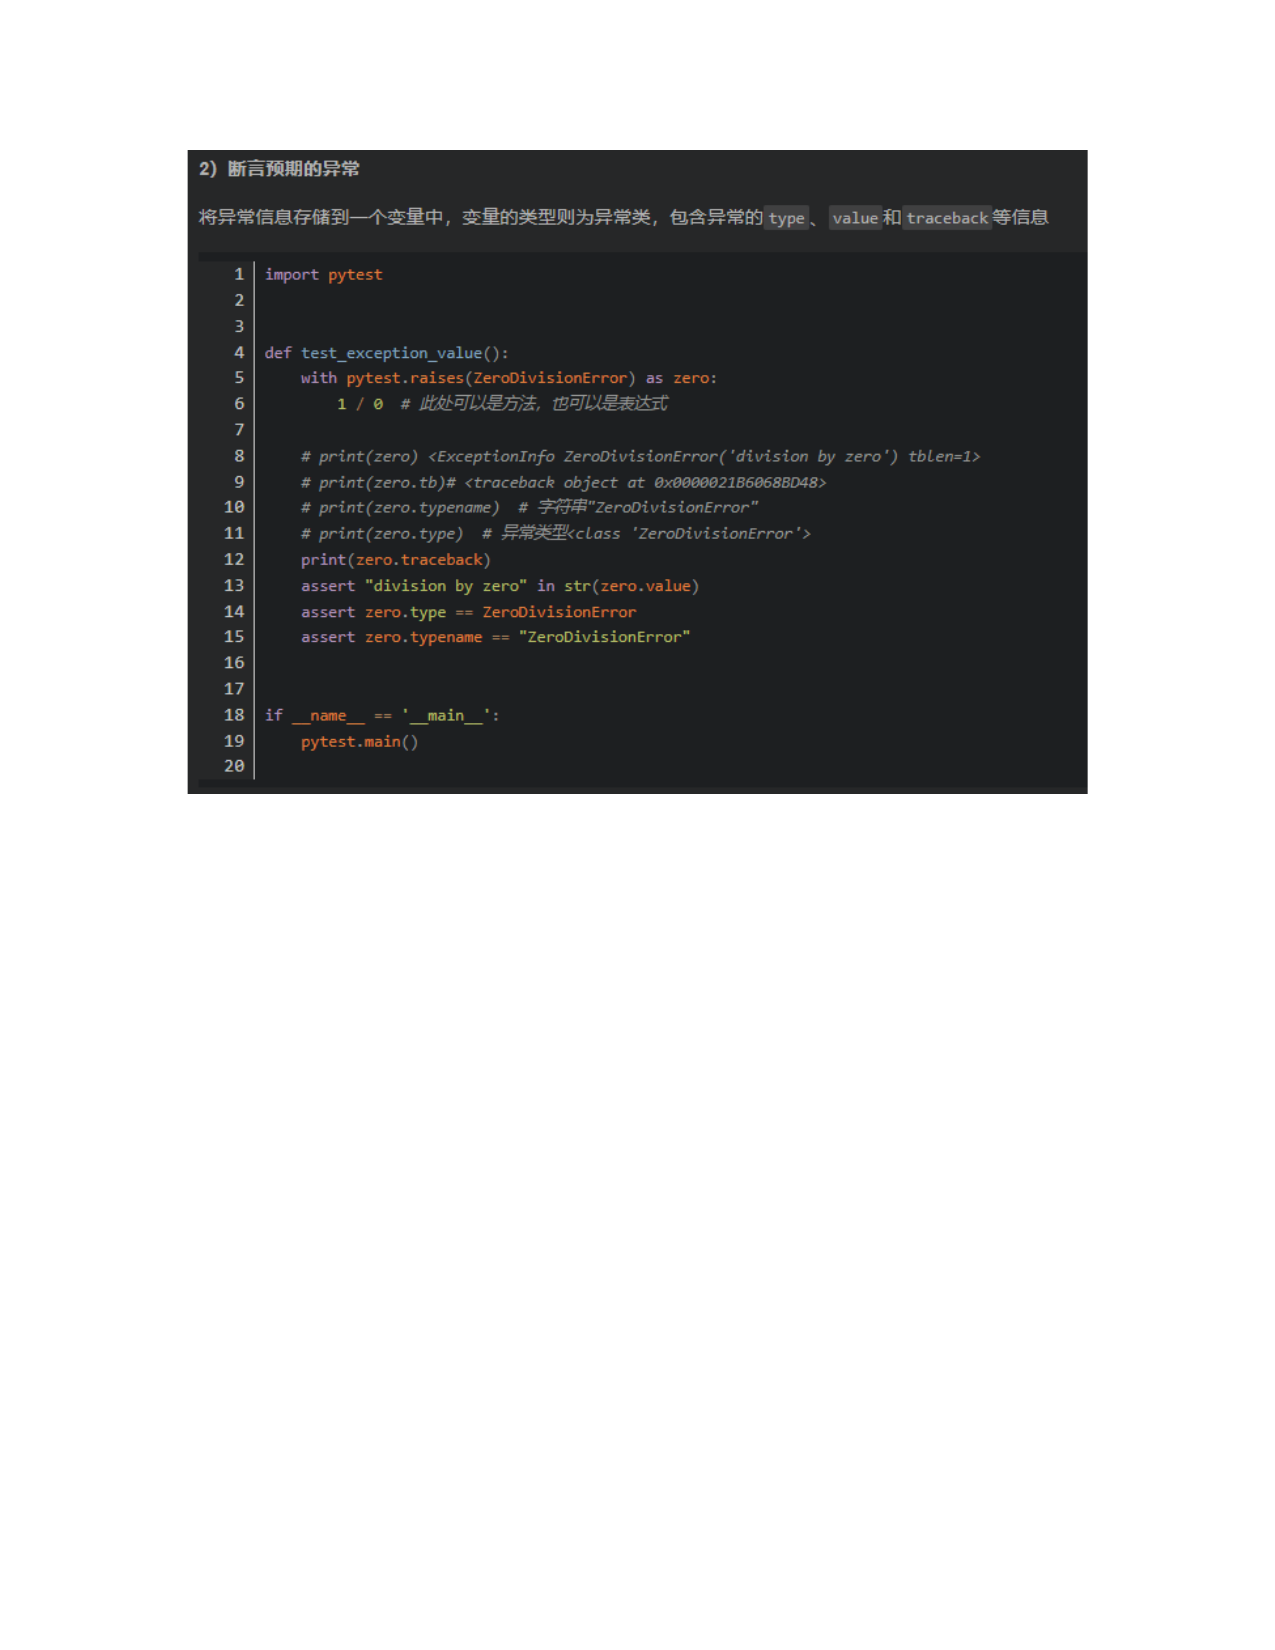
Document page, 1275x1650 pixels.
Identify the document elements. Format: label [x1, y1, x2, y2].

picture [187, 150, 1088, 794]
